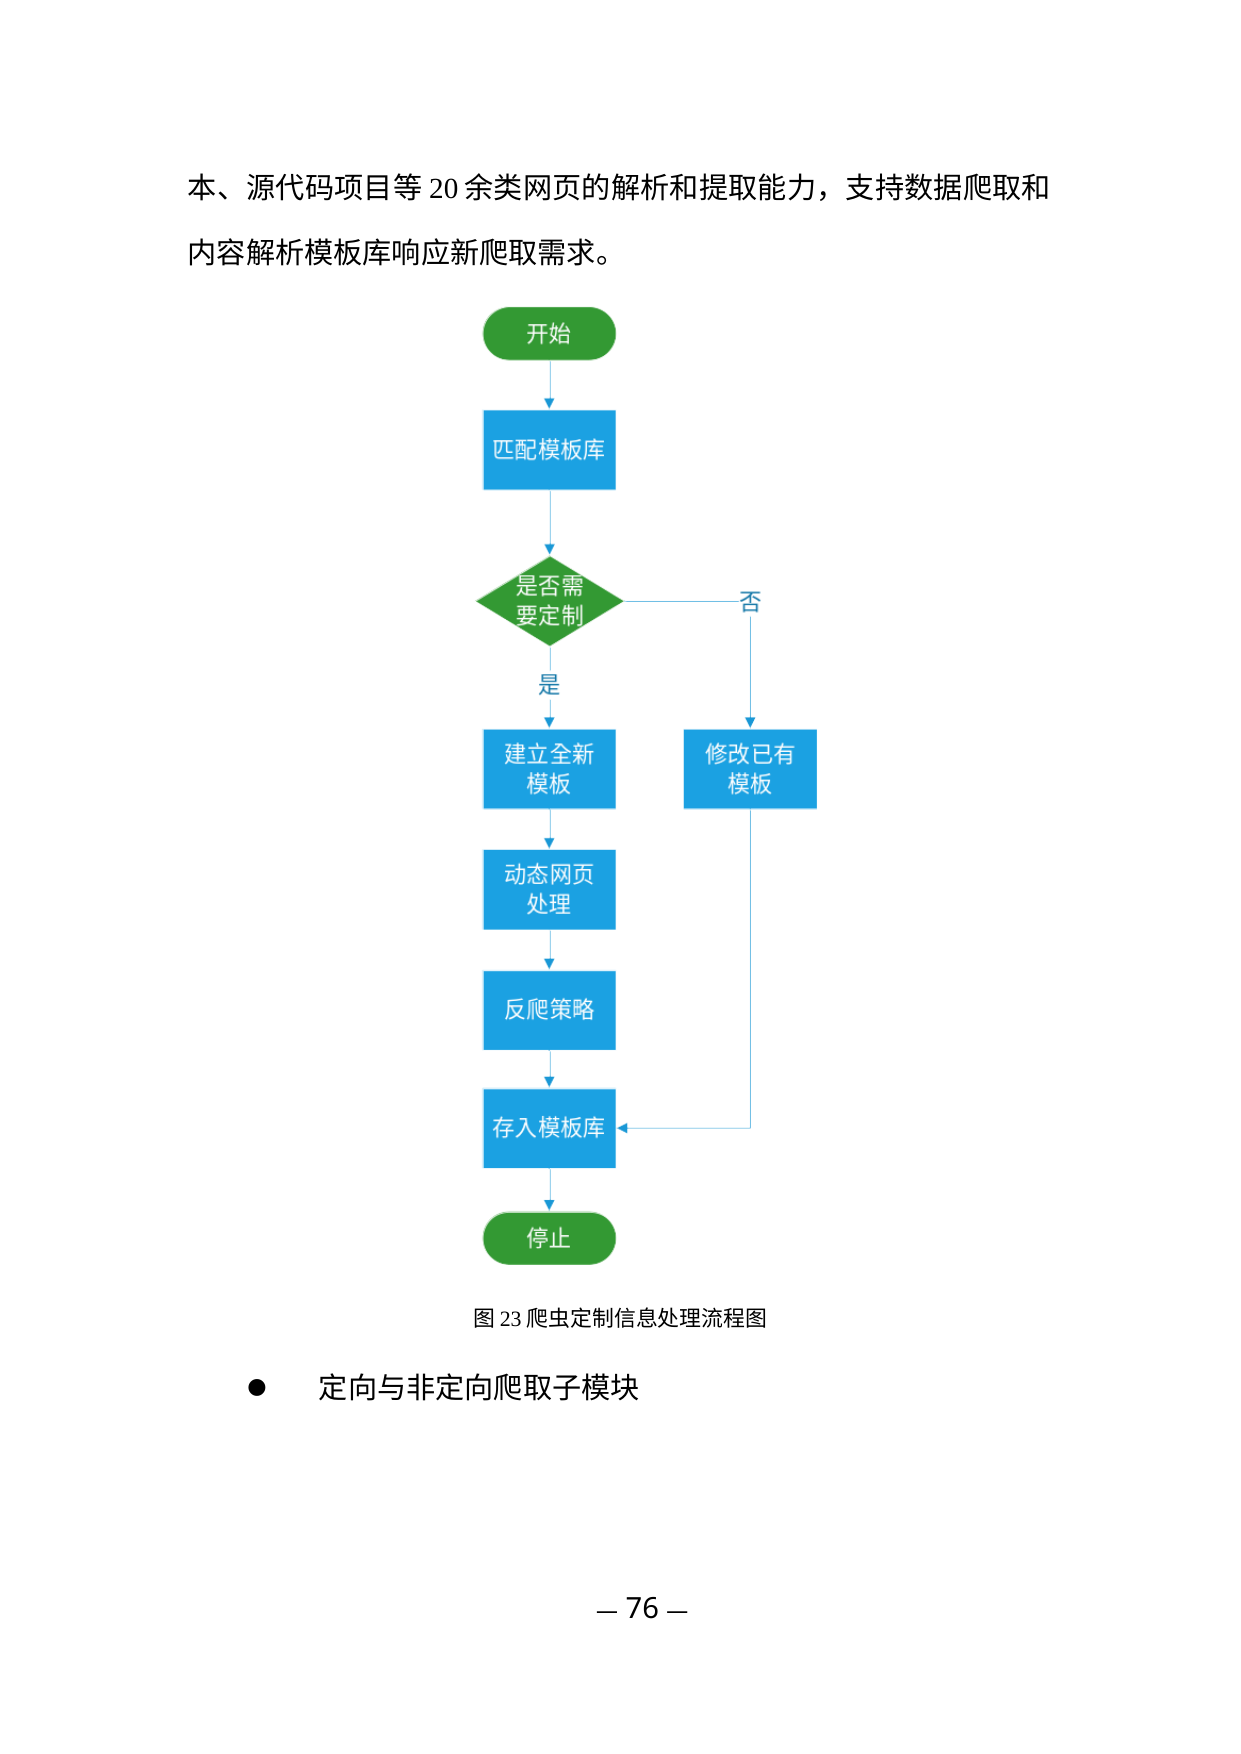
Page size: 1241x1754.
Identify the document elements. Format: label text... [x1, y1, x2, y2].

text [187, 153, 1053, 283]
text 图23 爬虫定制信息处理流程图 [187, 1300, 1053, 1333]
list 定向与非定向爬取子模块 [187, 1353, 1053, 1418]
